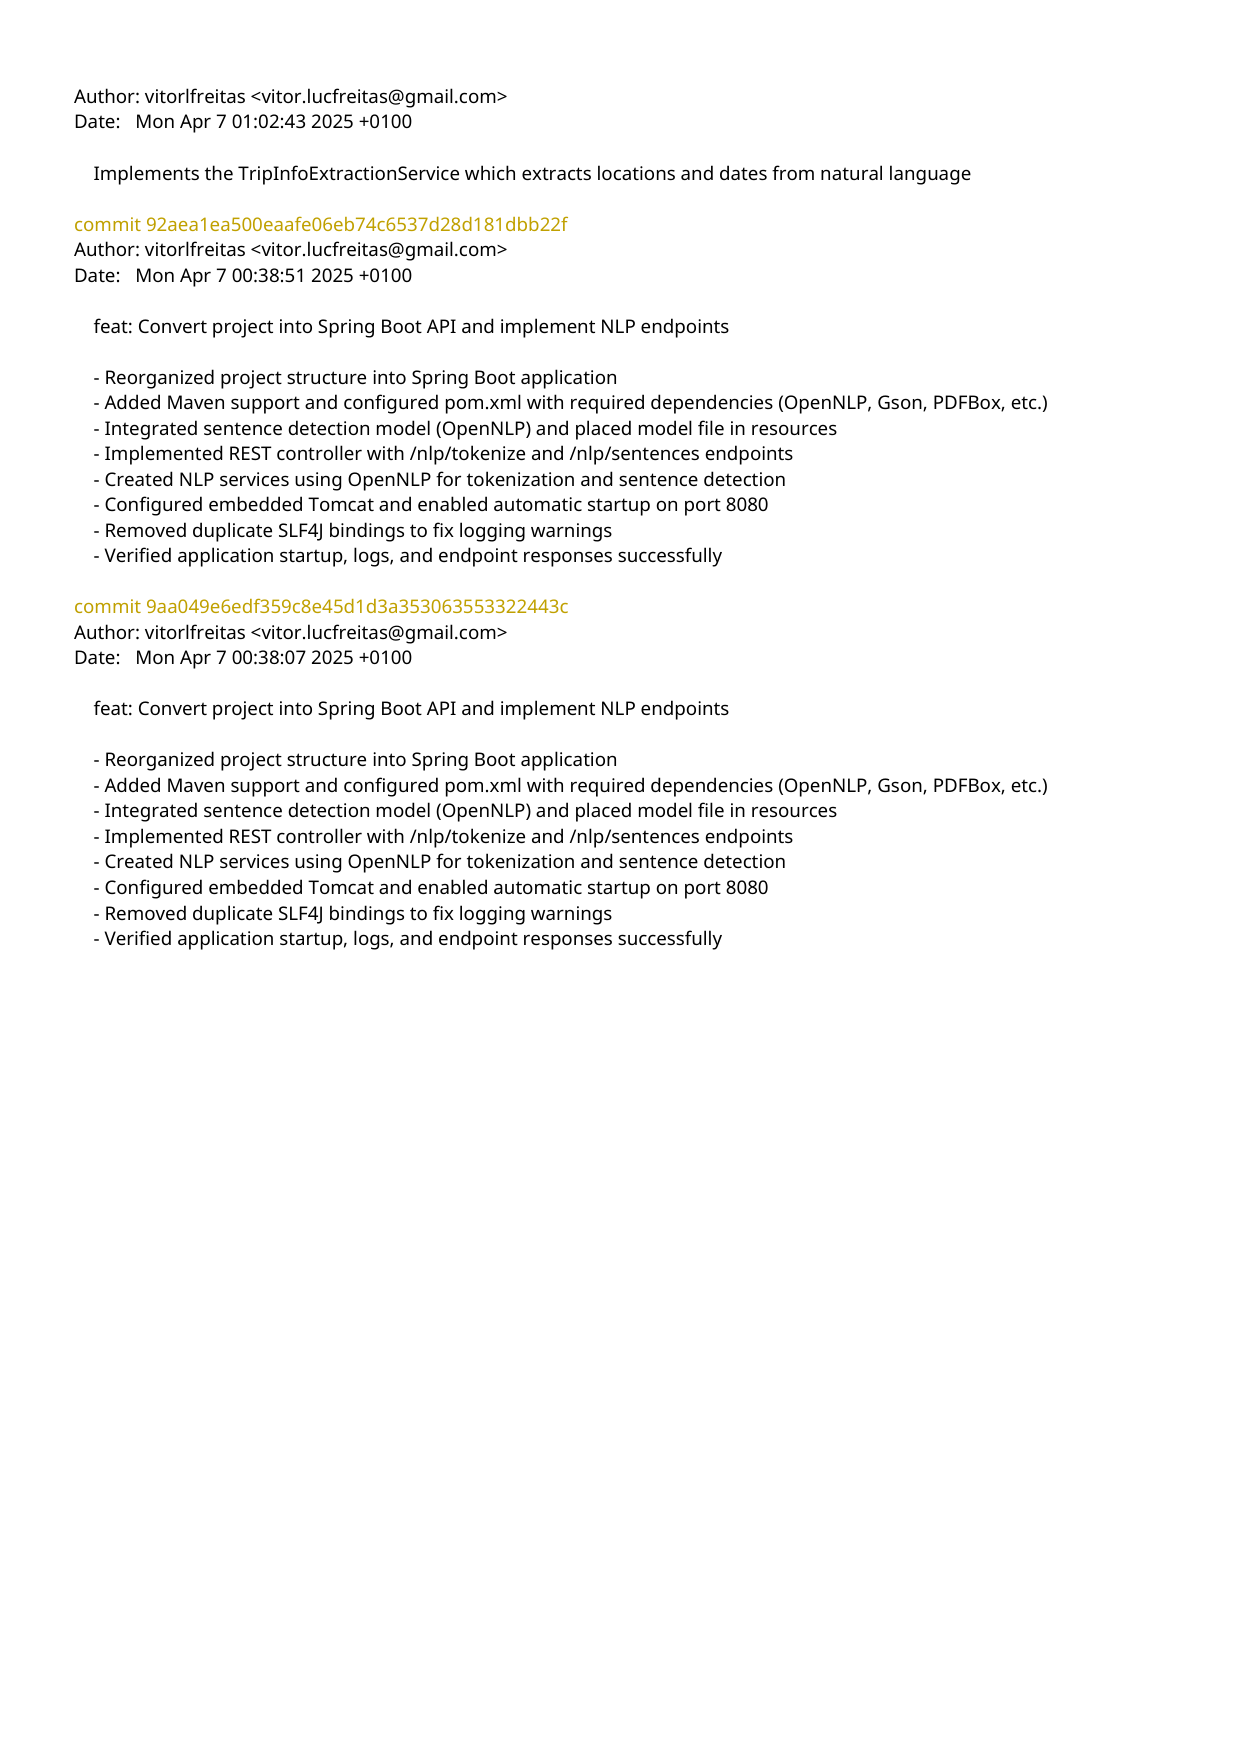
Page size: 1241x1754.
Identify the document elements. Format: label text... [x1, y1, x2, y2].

text - Integrated sentence detection model (OpenNLP) and placed model file in resources [74, 798, 1181, 823]
text - Integrated sentence detection model (OpenNLP) and placed model file in resources [74, 415, 1181, 441]
text feat: Convert project into Spring Boot API and implement NLP endpoints [74, 313, 1181, 338]
text - Added Maven support and configured pom.xml with required dependencies (OpenNLP, Gson, PDFBox, etc.) [74, 389, 1181, 415]
text - Implemented REST controller with /nlp/tokenize and /nlp/sentences endpoints [74, 441, 1181, 466]
text Author: vitorlfreitas <vitor.lucfreitas@gmail.com> [74, 619, 1181, 645]
text - Verified application startup, logs, and endpoint responses successfully [74, 543, 1181, 568]
text - Configured embedded Tomcat and enabled automatic startup on port 8080 [74, 492, 1181, 517]
text Date: Mon Apr 7 01:02:43 2025 +0100 [74, 109, 1181, 134]
text - Verified application startup, logs, and endpoint responses successfully [74, 925, 1181, 951]
text - Removed duplicate SLF4J bindings to fix logging warnings [74, 517, 1181, 543]
text - Added Maven support and configured pom.xml with required dependencies (OpenNLP, Gson, PDFBox, etc.) [74, 772, 1181, 798]
text - Created NLP services using OpenNLP for tokenization and sentence detection [74, 466, 1181, 492]
text commit 9aa049e6edf359c8e45d1d3a353063553322443c [74, 594, 1181, 619]
text commit 92aea1ea500eaafe06eb74c6537d28d181dbb22f [74, 211, 1181, 236]
text Date: Mon Apr 7 00:38:07 2025 +0100 [74, 645, 1181, 670]
text - Created NLP services using OpenNLP for tokenization and sentence detection [74, 849, 1181, 874]
text - Reorganized project structure into Spring Boot application [74, 364, 1181, 389]
text Implements the TripInfoExtractionService which extracts locations and dates from natural language [74, 160, 1181, 185]
text feat: Convert project into Spring Boot API and implement NLP endpoints [74, 696, 1181, 721]
text Date: Mon Apr 7 00:38:51 2025 +0100 [74, 262, 1181, 287]
text - Removed duplicate SLF4J bindings to fix logging warnings [74, 900, 1181, 925]
text Author: vitorlfreitas <vitor.lucfreitas@gmail.com> [74, 83, 1181, 109]
text Author: vitorlfreitas <vitor.lucfreitas@gmail.com> [74, 236, 1181, 262]
text - Implemented REST controller with /nlp/tokenize and /nlp/sentences endpoints [74, 823, 1181, 849]
text - Reorganized project structure into Spring Boot application [74, 747, 1181, 772]
text - Configured embedded Tomcat and enabled automatic startup on port 8080 [74, 874, 1181, 900]
